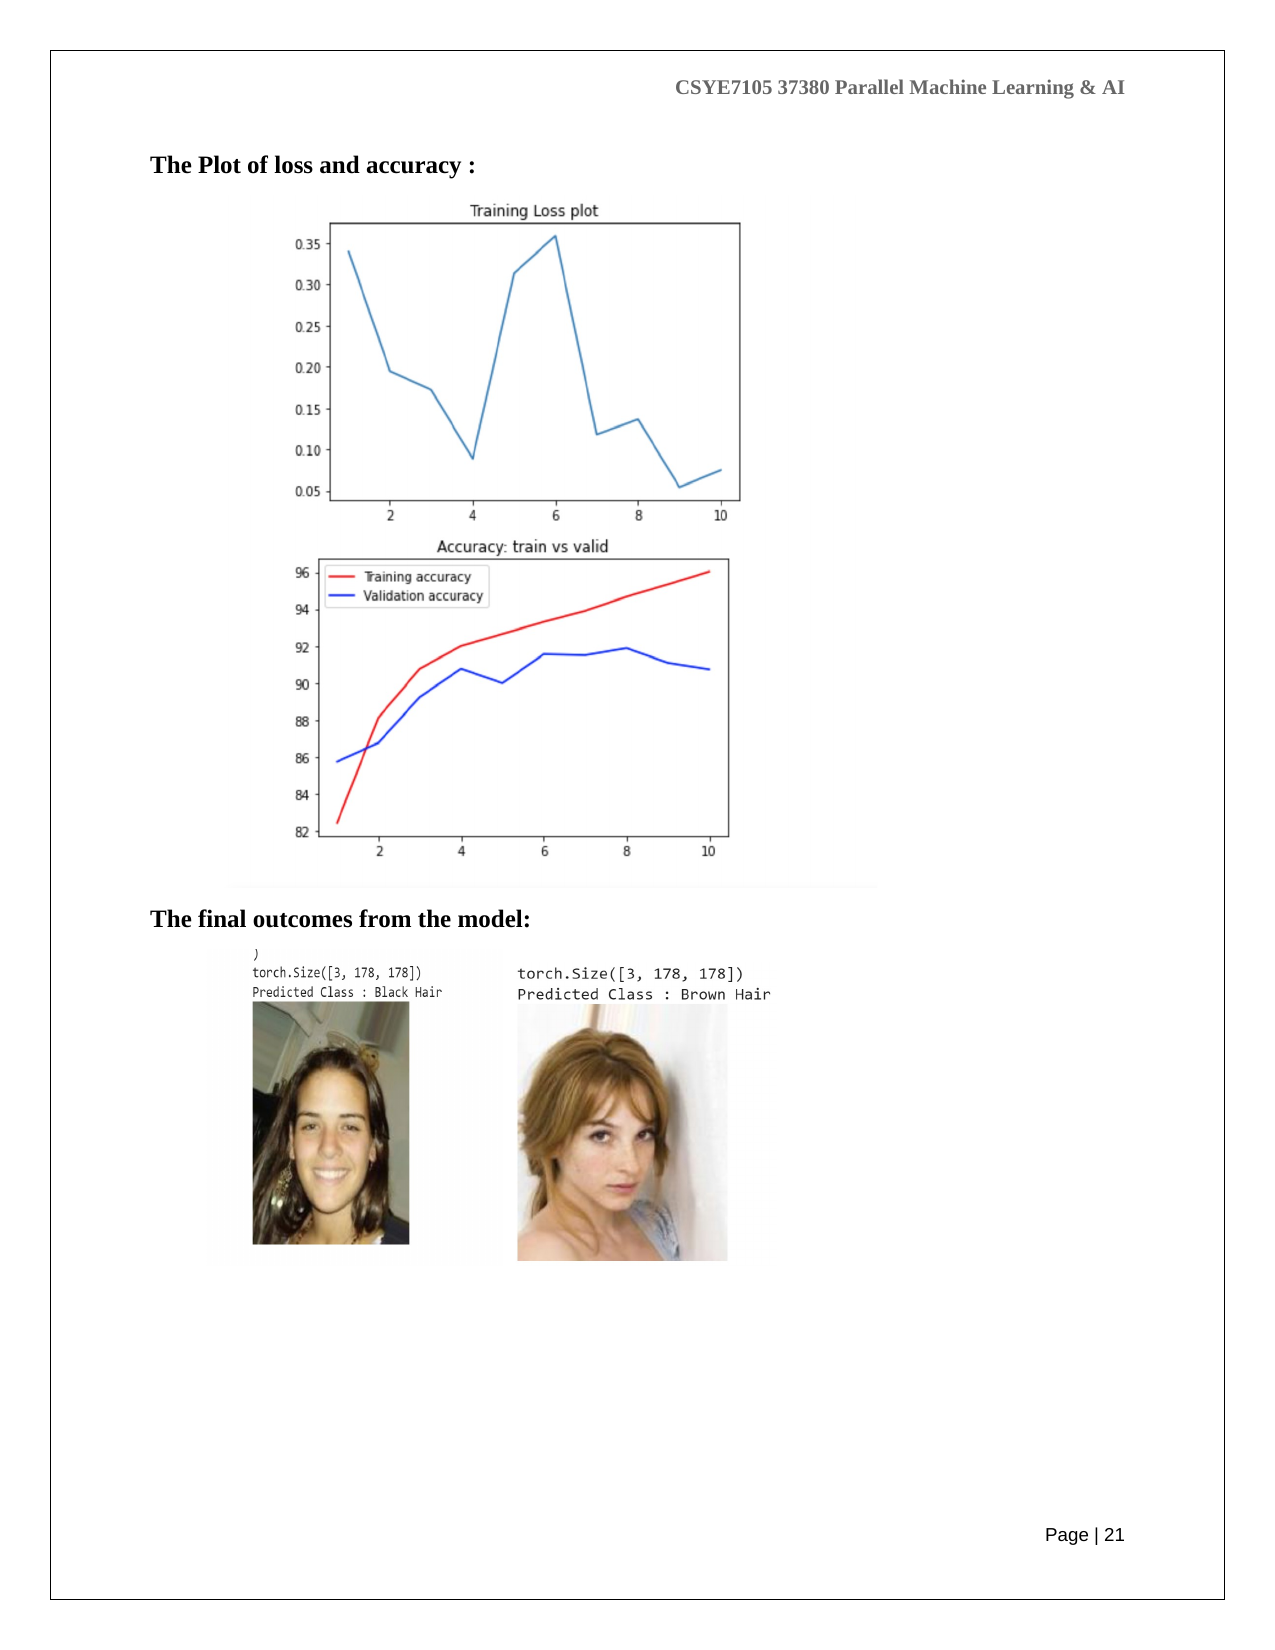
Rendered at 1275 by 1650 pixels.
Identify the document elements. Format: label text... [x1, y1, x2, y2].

text The Plot of loss and accuracy : [150, 150, 1125, 179]
picture [515, 962, 778, 1266]
picture [206, 949, 504, 1266]
picture [206, 195, 878, 888]
text The final outcomes from the model: [150, 904, 1125, 933]
